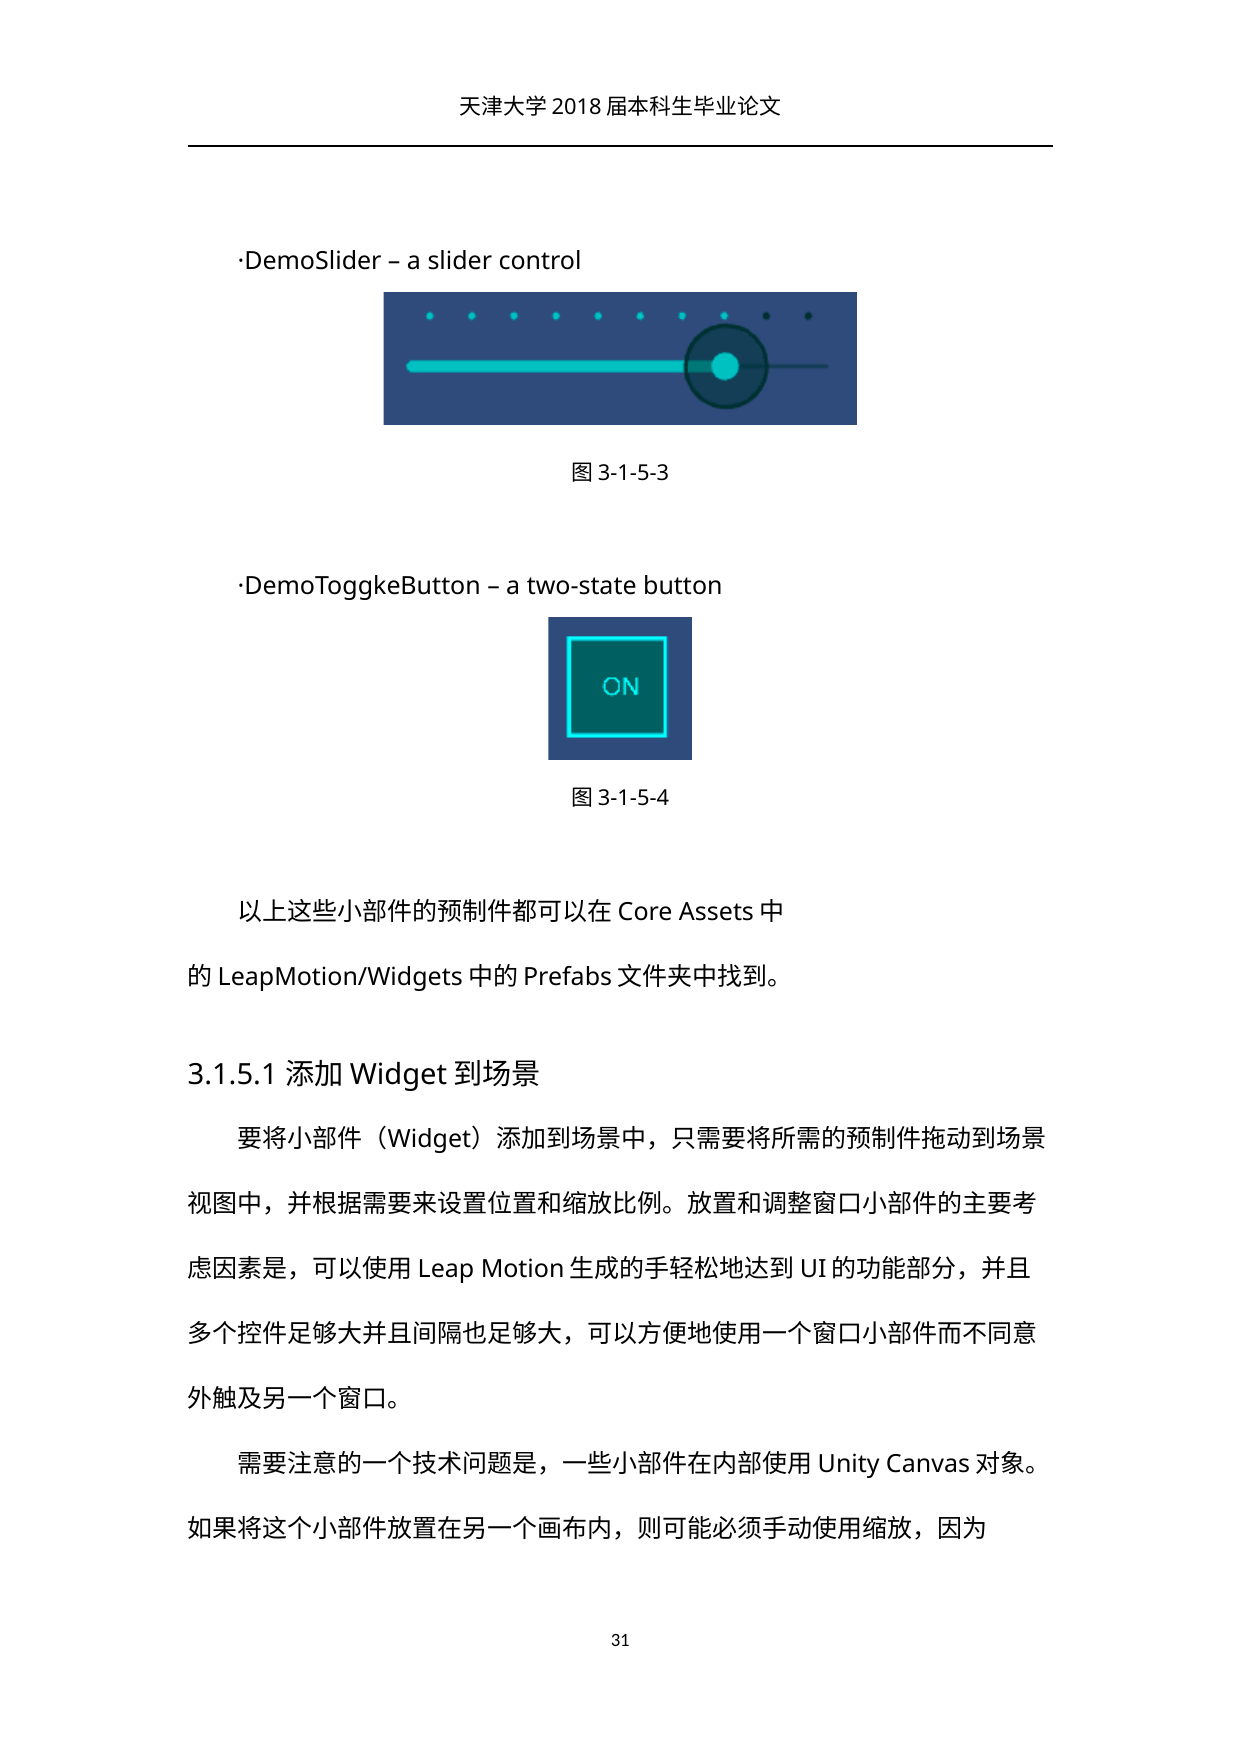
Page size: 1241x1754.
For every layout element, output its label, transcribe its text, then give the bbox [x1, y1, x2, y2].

text 以上这些小部件的预制件都可以在Core Assets中的LeapMotion/Widgets中的Prefabs文件夹中找到。 [187, 877, 1053, 1007]
text ·DemoToggkeButton – a two-state button [187, 552, 1053, 617]
text 3.1.5.1 添加Widget到场景 [187, 1039, 1053, 1104]
picture [383, 292, 857, 425]
text 要将小部件（Widget）添加到场景中，只需要将所需的预制件拖动到场景视图中，并根据需要来设置位置和缩放比例。放置和调整窗口小部件的主要考虑因素是，可以使用Leap Motion生成的手轻松地达到UI的功能部分，并且多个控件足够大并且间隔也足够大，可以方便地使用一个窗口小部件而不同意外触及另一个窗口。 [187, 1104, 1053, 1429]
text 图3-1-5-4 [187, 779, 1053, 812]
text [187, 1429, 1053, 1559]
text ·DemoSlider – a slider control [187, 227, 1053, 292]
text 图3-1-5-3 [187, 454, 1053, 487]
picture [548, 617, 692, 760]
